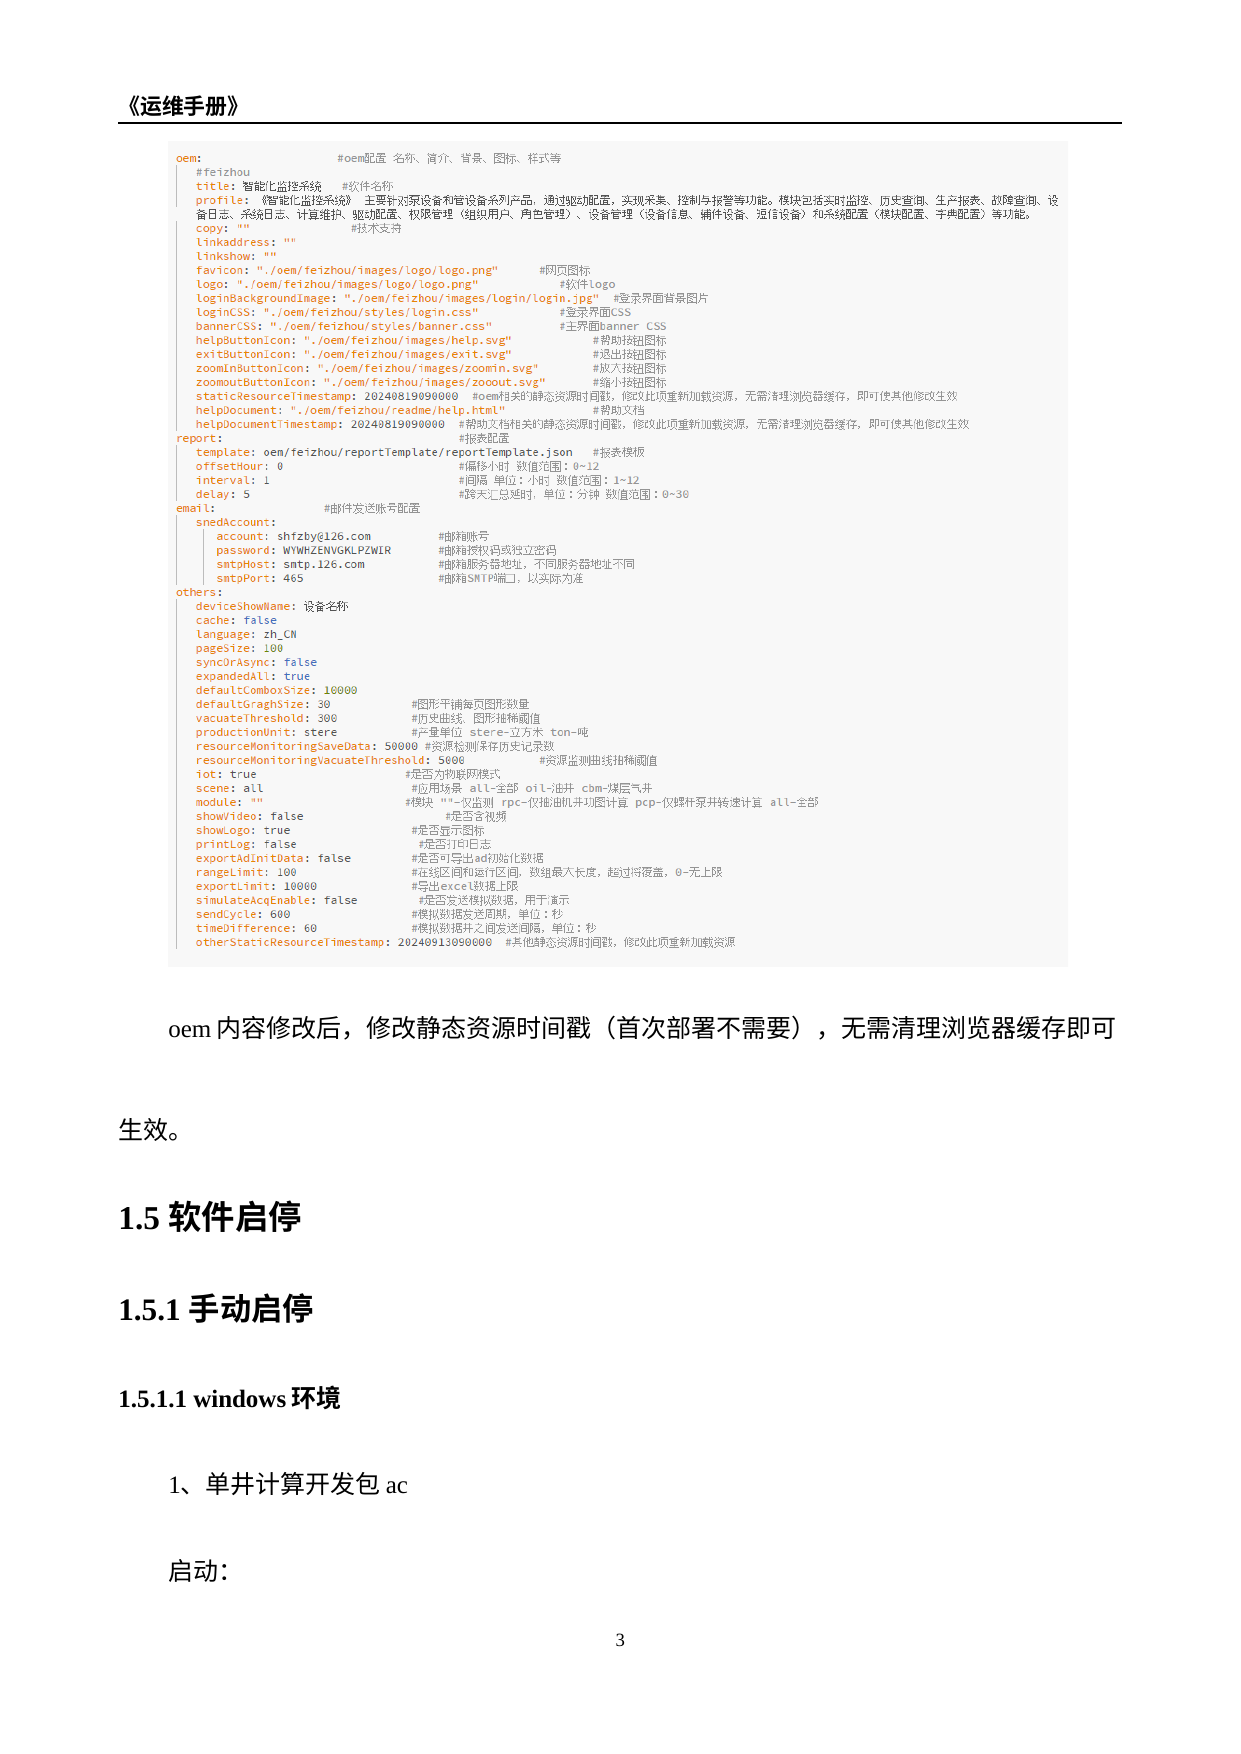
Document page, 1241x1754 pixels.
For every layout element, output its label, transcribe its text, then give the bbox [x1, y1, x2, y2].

subtitle 1.5 软件启停 [118, 1181, 1122, 1248]
subtitle 1.5.1.1 windows环境 [118, 1363, 1122, 1431]
picture [168, 141, 1069, 967]
text oem内容修改后，修改静态资源时间戳（首次部署不需要），无需清理浏览器缓存即可生效。 [118, 993, 1122, 1162]
subtitle 1.5.1 手动启停 [118, 1273, 1122, 1341]
text 启动： [118, 1535, 1122, 1603]
text 1、单井计算开发包ac [118, 1449, 1122, 1517]
